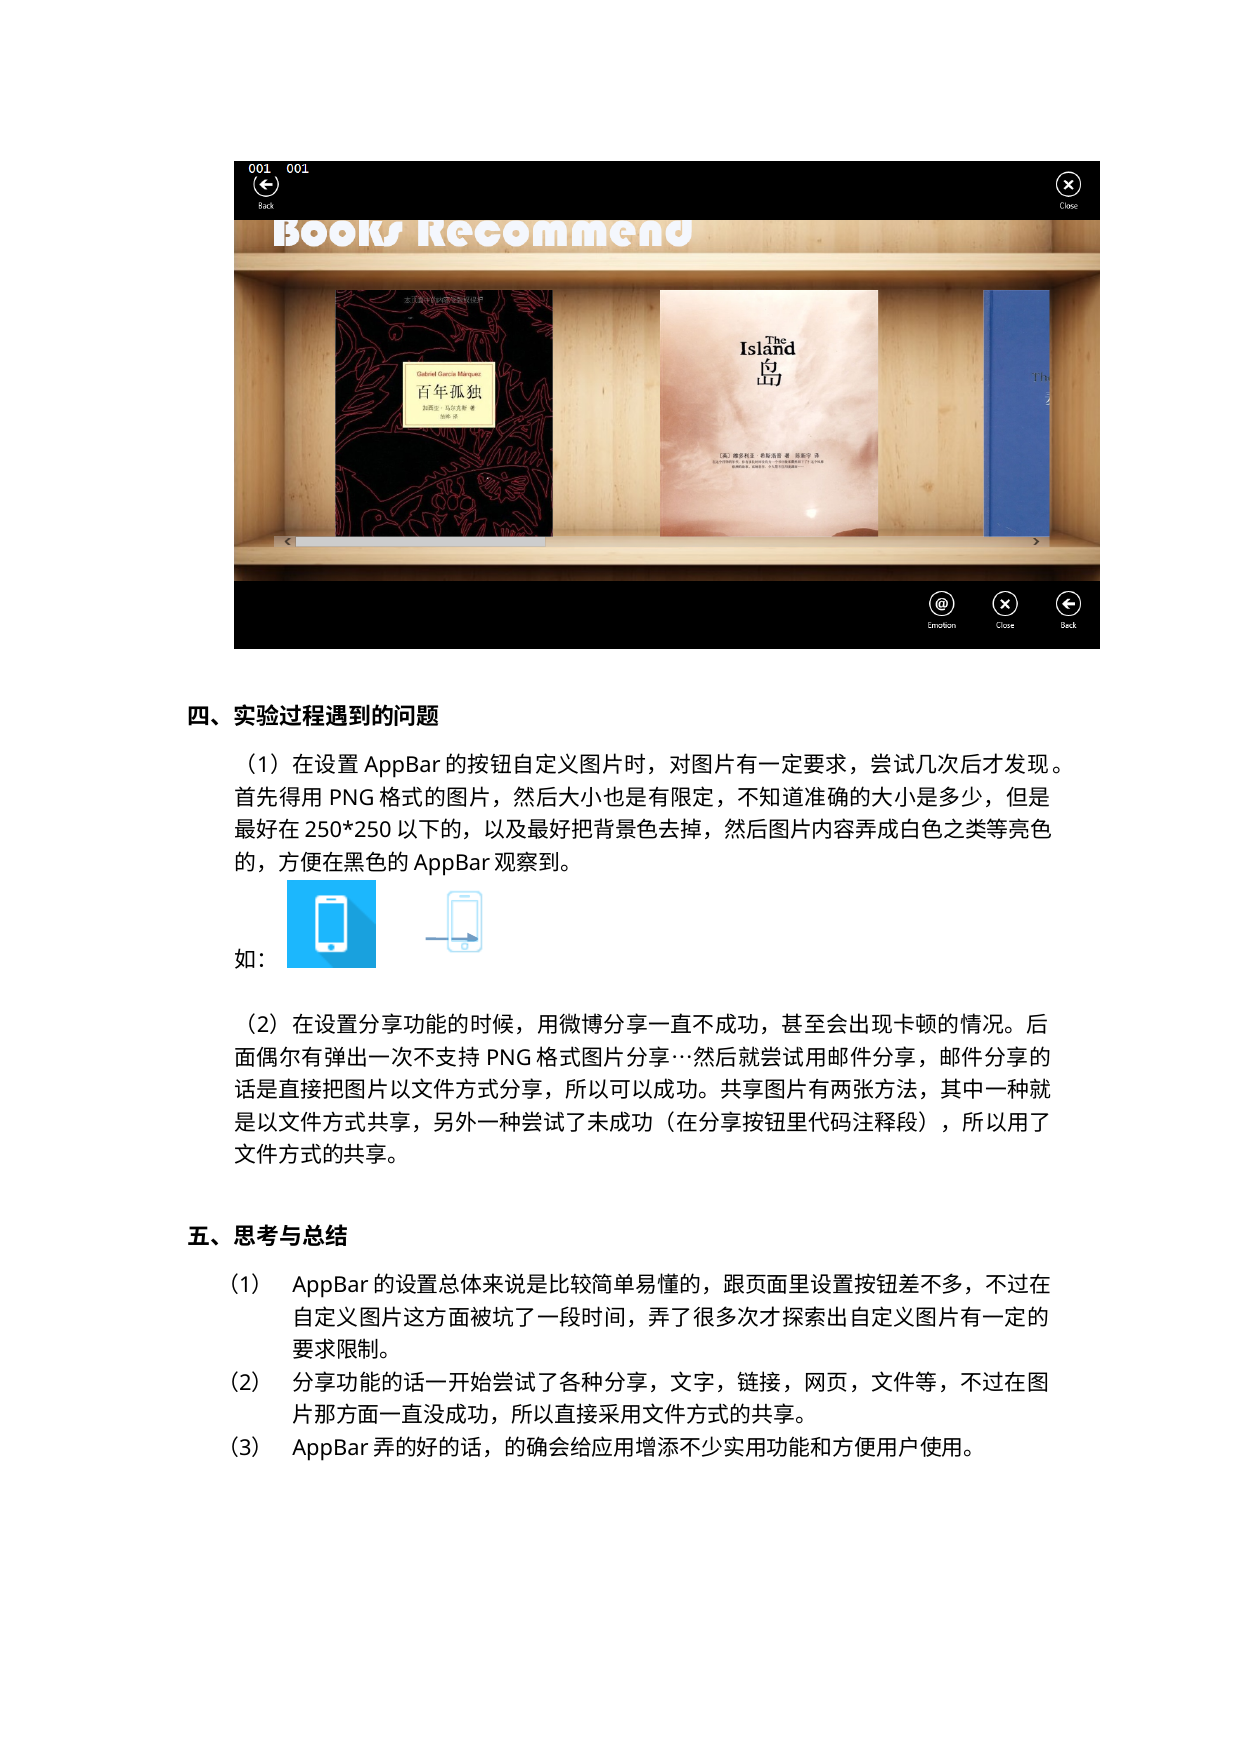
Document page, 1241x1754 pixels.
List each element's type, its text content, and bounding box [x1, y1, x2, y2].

text 五、思考与总结 [187, 1202, 1053, 1267]
text （2）在设置分享功能的时候，用微博分享一直不成功，甚至会出现卡顿的情况。后面偶尔有弹出一次不支持PNG格式图片分享…然后就尝试用邮件分享，邮件分享的话是直接把图片以文件方式分享，所以可以成功。共享图片有两张方法，其中一种就是以文件方式共享，另外一种尝试了未成功（在分享按钮里代码注释段），所以用了文件方式的共享。 [234, 1007, 1053, 1169]
text 四、实验过程遇到的问题 [187, 682, 1053, 747]
list AppBar弄的好的话，的确会给应用增添不少实用功能和方便用户使用。 [217, 1429, 1053, 1462]
text 如： [234, 877, 1053, 974]
picture [419, 876, 511, 968]
text （1）在设置AppBar的按钮自定义图片时，对图片有一定要求，尝试几次后才发现。首先得用PNG格式的图片，然后大小也是有限定，不知道准确的大小是多少，但是最好在250*250以下的，以及最好把背景色去掉，然后图片内容弄成白色之类等亮色的，方便在黑色的AppBar观察到。 [234, 747, 1053, 877]
list AppBar的设置总体来说是比较简单易懂的，跟页面里设置按钮差不多，不过在自定义图片这方面被坑了一段时间，弄了很多次才探索出自定义图片有一定的要求限制。 [217, 1267, 1053, 1364]
list 分享功能的话一开始尝试了各种分享，文字，链接，网页，文件等，不过在图片那方面一直没成功，所以直接采用文件方式的共享。 [217, 1364, 1053, 1429]
picture [287, 880, 376, 968]
picture [234, 161, 1100, 649]
